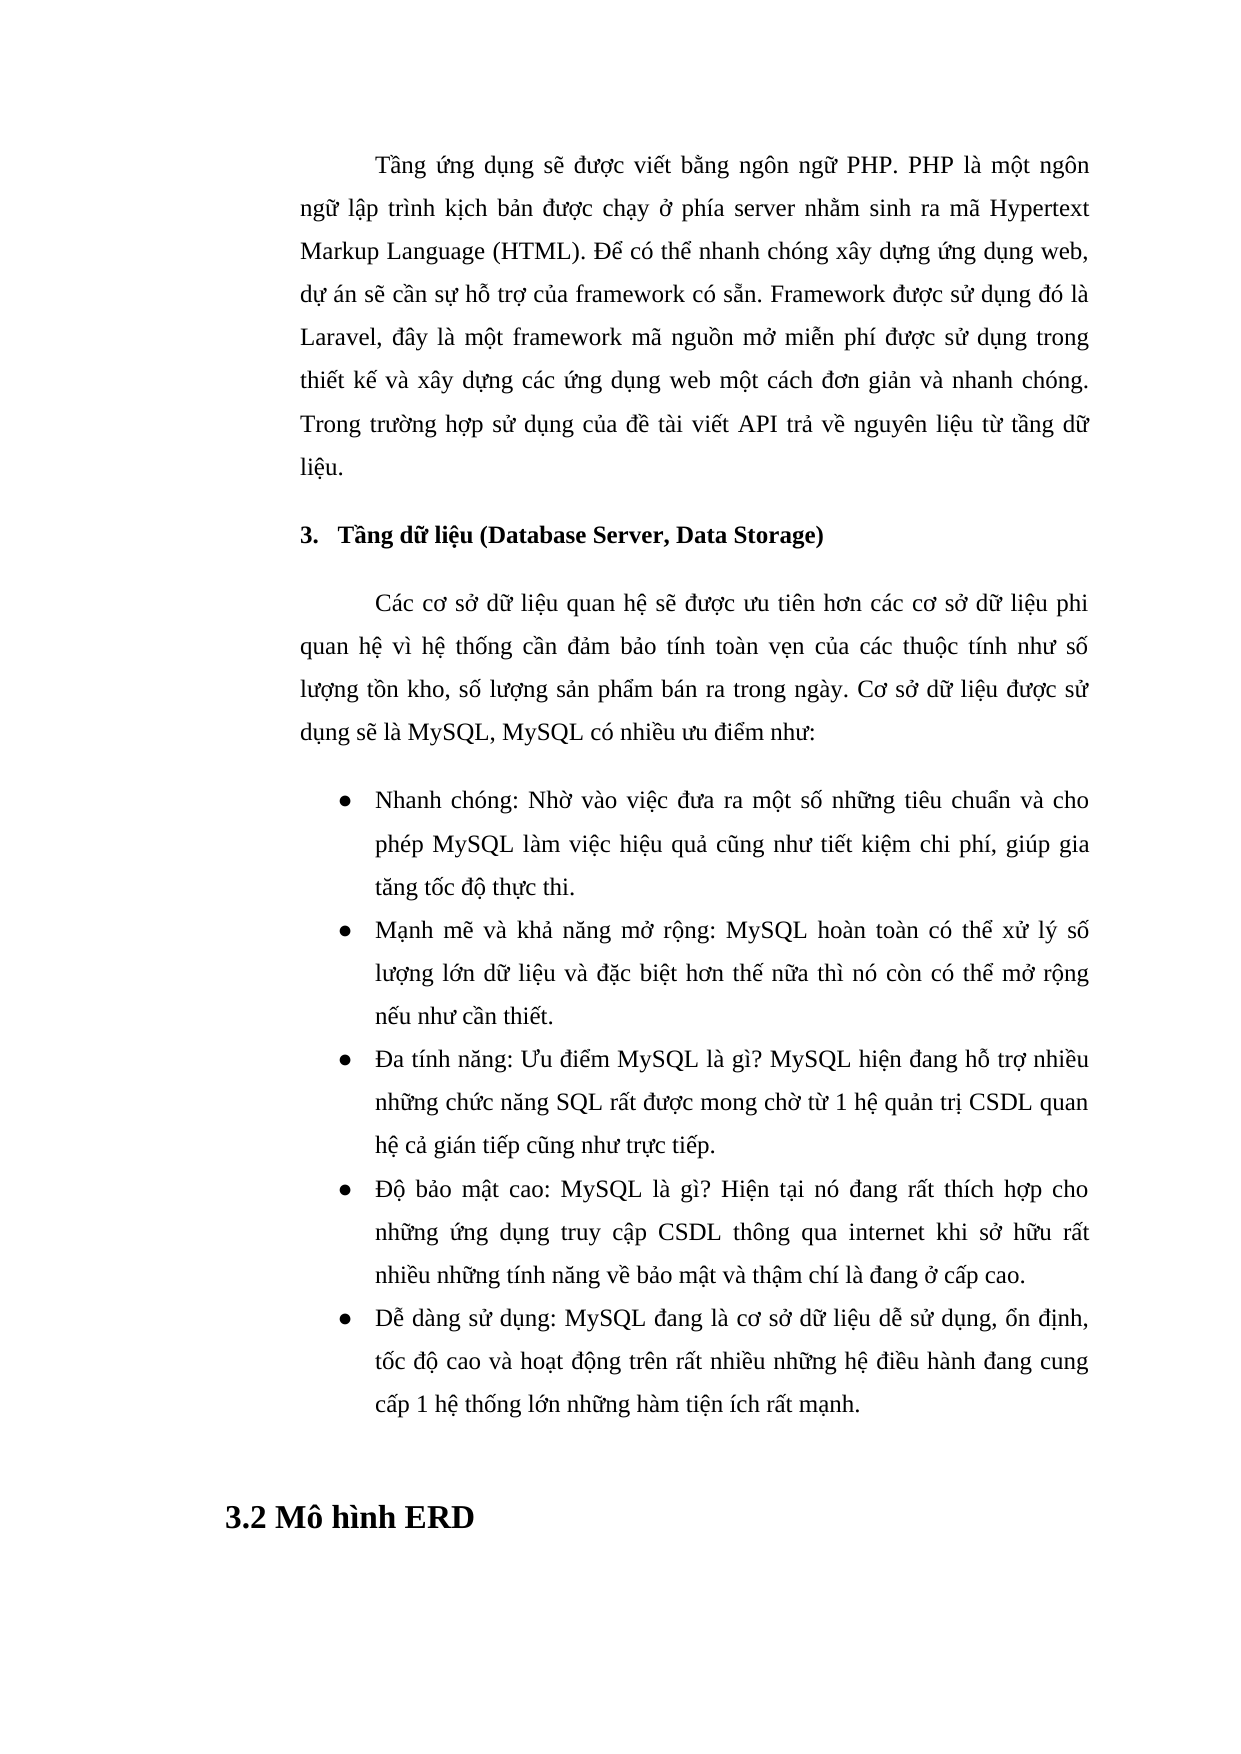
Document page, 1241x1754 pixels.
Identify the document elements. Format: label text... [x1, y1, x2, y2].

text Tầng ứng dụng sẽ được viết bằng ngôn ngữ PHP. PHP là một ngôn ngữ lập trình kịch bản được chạy ở phía server nhằm sinh ra mã Hypertext Markup Language (HTML). Để có thể nhanh chóng xây dựng ứng dụng web, dự án sẽ cần sự hỗ trợ của framework có sẵn. Framework được sử dụng đó là Laravel, đây là một framework mã nguồn mở miễn phí được sử dụng trong thiết kế và xây dựng các ứng dụng web một cách đơn giản và nhanh chóng. Trong trường hợp sử dụng của đề tài viết API trả về nguyên liệu từ tầng dữ liệu. [300, 150, 1090, 481]
list Mạnh mẽ và khả năng mở rộng: MySQL hoàn toàn có thể xử lý số lượng lớn dữ liệu và đặc biệt hơn thế nữa thì nó còn có thể mở rộng nếu như cần thiết. [337, 915, 1090, 1030]
text Các cơ sở dữ liệu quan hệ sẽ được ưu tiên hơn các cơ sở dữ liệu phi quan hệ vì hệ thống cần đảm bảo tính toàn vẹn của các thuộc tính như số lượng tồn kho, số lượng sản phẩm bán ra trong ngày. Cơ sở dữ liệu được sử dụng sẽ là MySQL, MySQL có nhiều ưu điểm như: [300, 588, 1090, 746]
list Độ bảo mật cao: MySQL là gì? Hiện tại nó đang rất thích hợp cho những ứng dụng truy cập CSDL thông qua internet khi sở hữu rất nhiều những tính năng về bảo mật và thậm chí là đang ở cấp cao. [337, 1174, 1090, 1289]
list Dễ dàng sử dụng: MySQL đang là cơ sở dữ liệu dễ sử dụng, ổn định, tốc độ cao và hoạt động trên rất nhiều những hệ điều hành đang cung cấp 1 hệ thống lớn những hàm tiện ích rất mạnh. [337, 1303, 1090, 1418]
text 3. Tầng dữ liệu (Database Server, Data Storage) [300, 520, 1090, 549]
list Nhanh chóng: Nhờ vào việc đưa ra một số những tiêu chuẩn và cho phép MySQL làm việc hiệu quả cũng như tiết kiệm chi phí, giúp gia tăng tốc độ thực thi. [337, 786, 1090, 901]
list Đa tính năng: Ưu điểm MySQL là gì? MySQL hiện đang hỗ trợ nhiều những chức năng SQL rất được mong chờ từ 1 hệ quản trị CSDL quan hệ cả gián tiếp cũng như trực tiếp. [337, 1044, 1090, 1159]
subtitle 3.2 Mô hình ERD [150, 1498, 1090, 1536]
